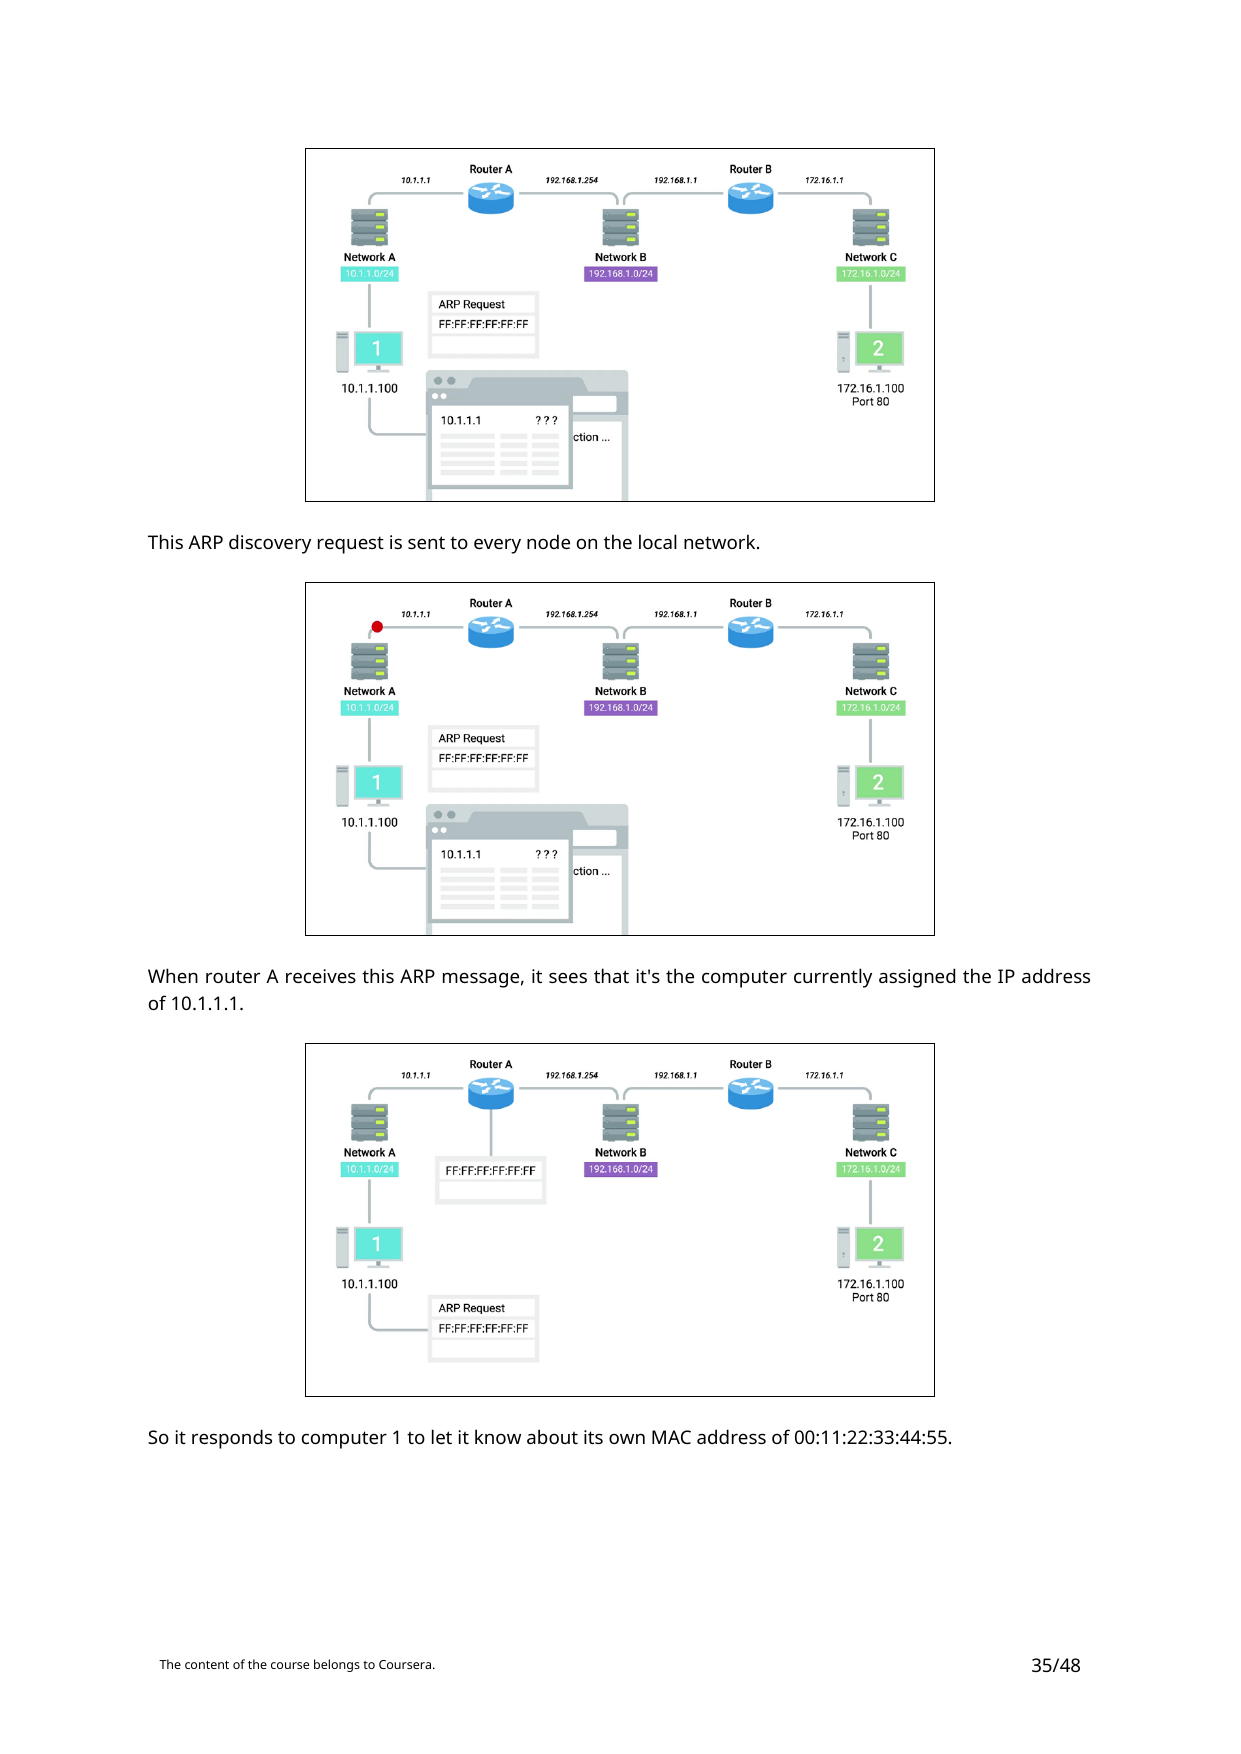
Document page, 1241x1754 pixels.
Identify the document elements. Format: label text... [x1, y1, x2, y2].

picture [306, 1044, 934, 1396]
text When router A receives this ARP message, it sees that it's the computer currently assigned the IP address of 10.1.1.1. [148, 963, 1093, 1016]
text This ARP discovery request is sent to every node on the local network. [148, 529, 1093, 554]
picture [306, 583, 934, 935]
text So it responds to computer 1 to let it know about its own MAC address of 00:11:22:33:44:55. [148, 1424, 1093, 1450]
picture [306, 149, 934, 501]
